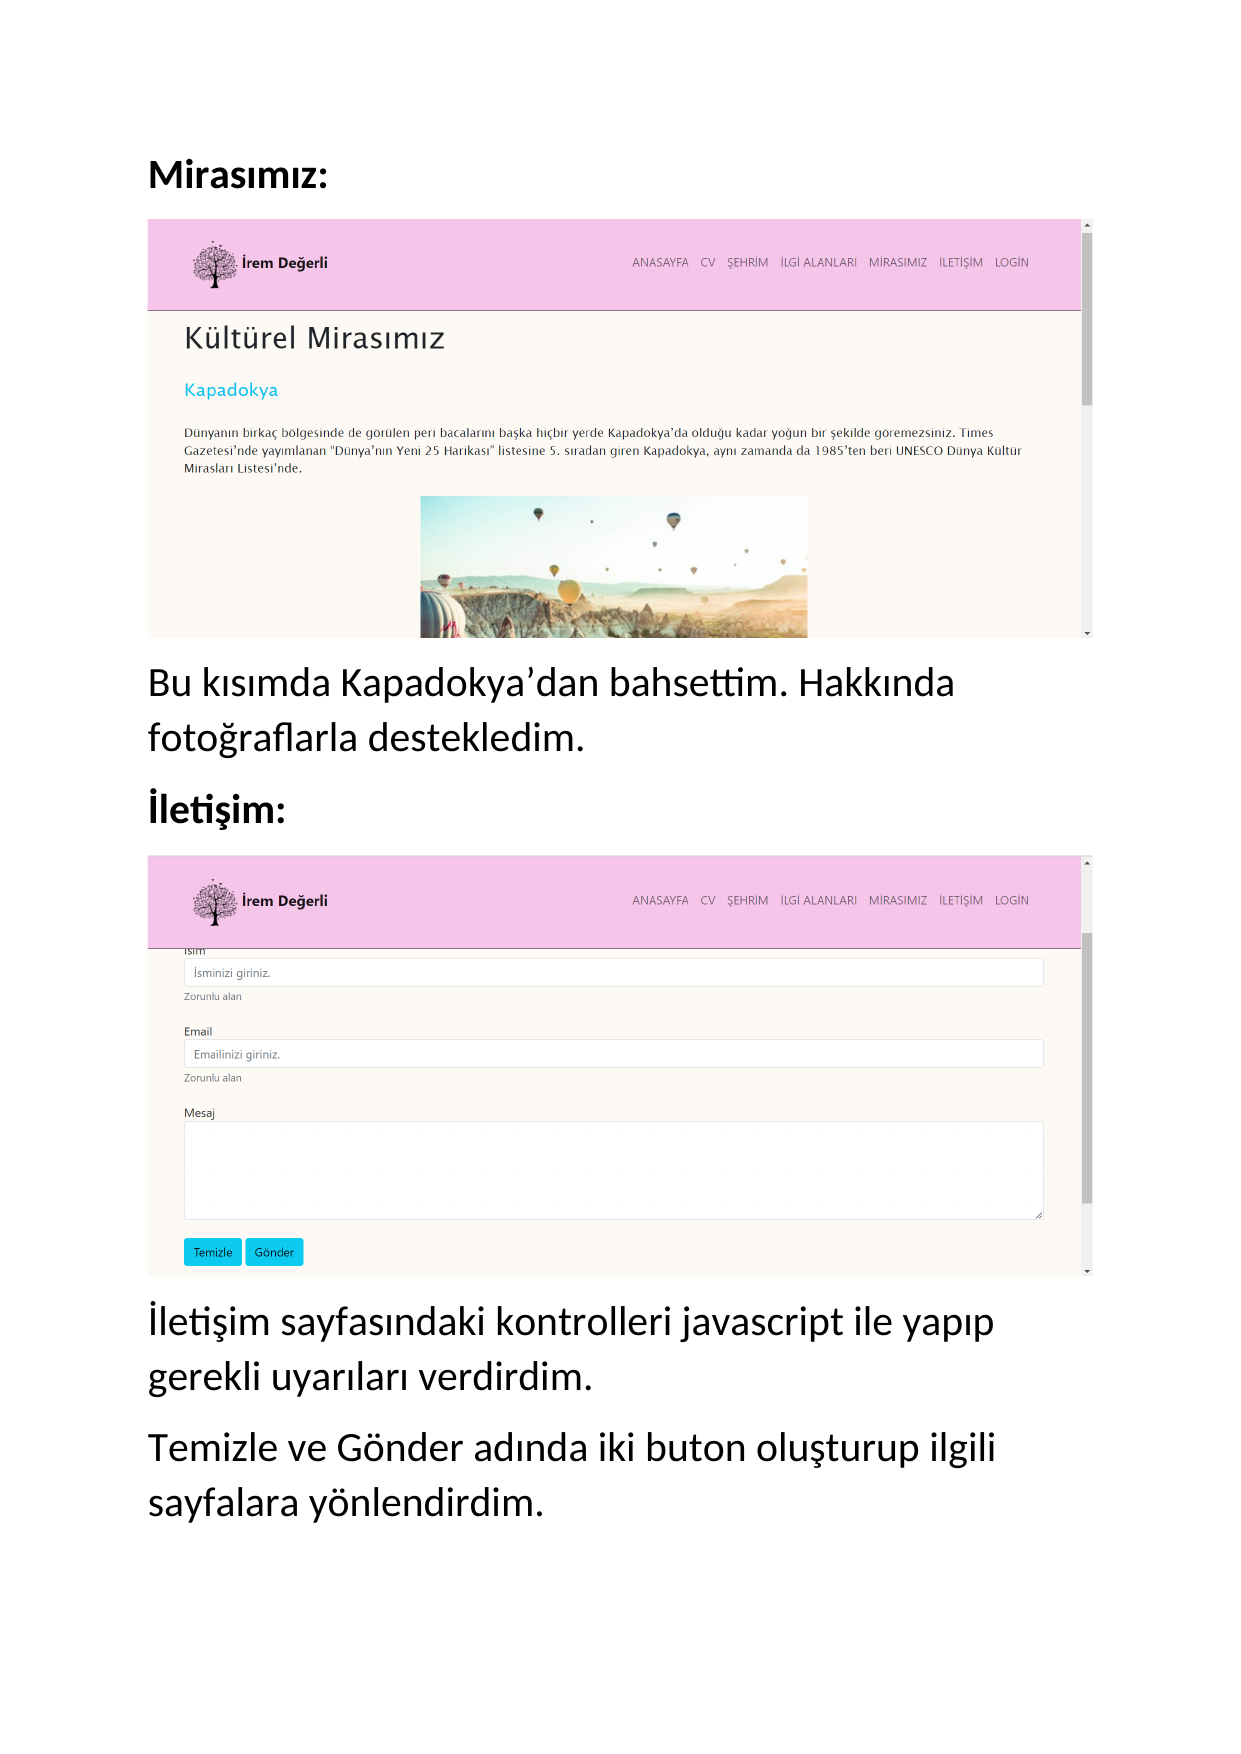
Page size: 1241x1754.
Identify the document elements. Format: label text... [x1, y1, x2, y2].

text Bu kısımda Kapadokya’dan bahsettim. Hakkında fotoğraflarla destekledim. [148, 656, 1093, 762]
text İletişim: [148, 783, 1093, 834]
text Temizle ve Gönder adında iki buton oluşturup ilgili sayfalara yönlendirdim. [148, 1421, 1093, 1527]
text İletişim sayfasındaki kontrolleri javascript ile yapıp gerekli uyarıları verdirdim. [148, 1294, 1093, 1400]
text Mirasımız: [148, 148, 1093, 198]
picture [147, 854, 1093, 1276]
picture [147, 219, 1093, 638]
